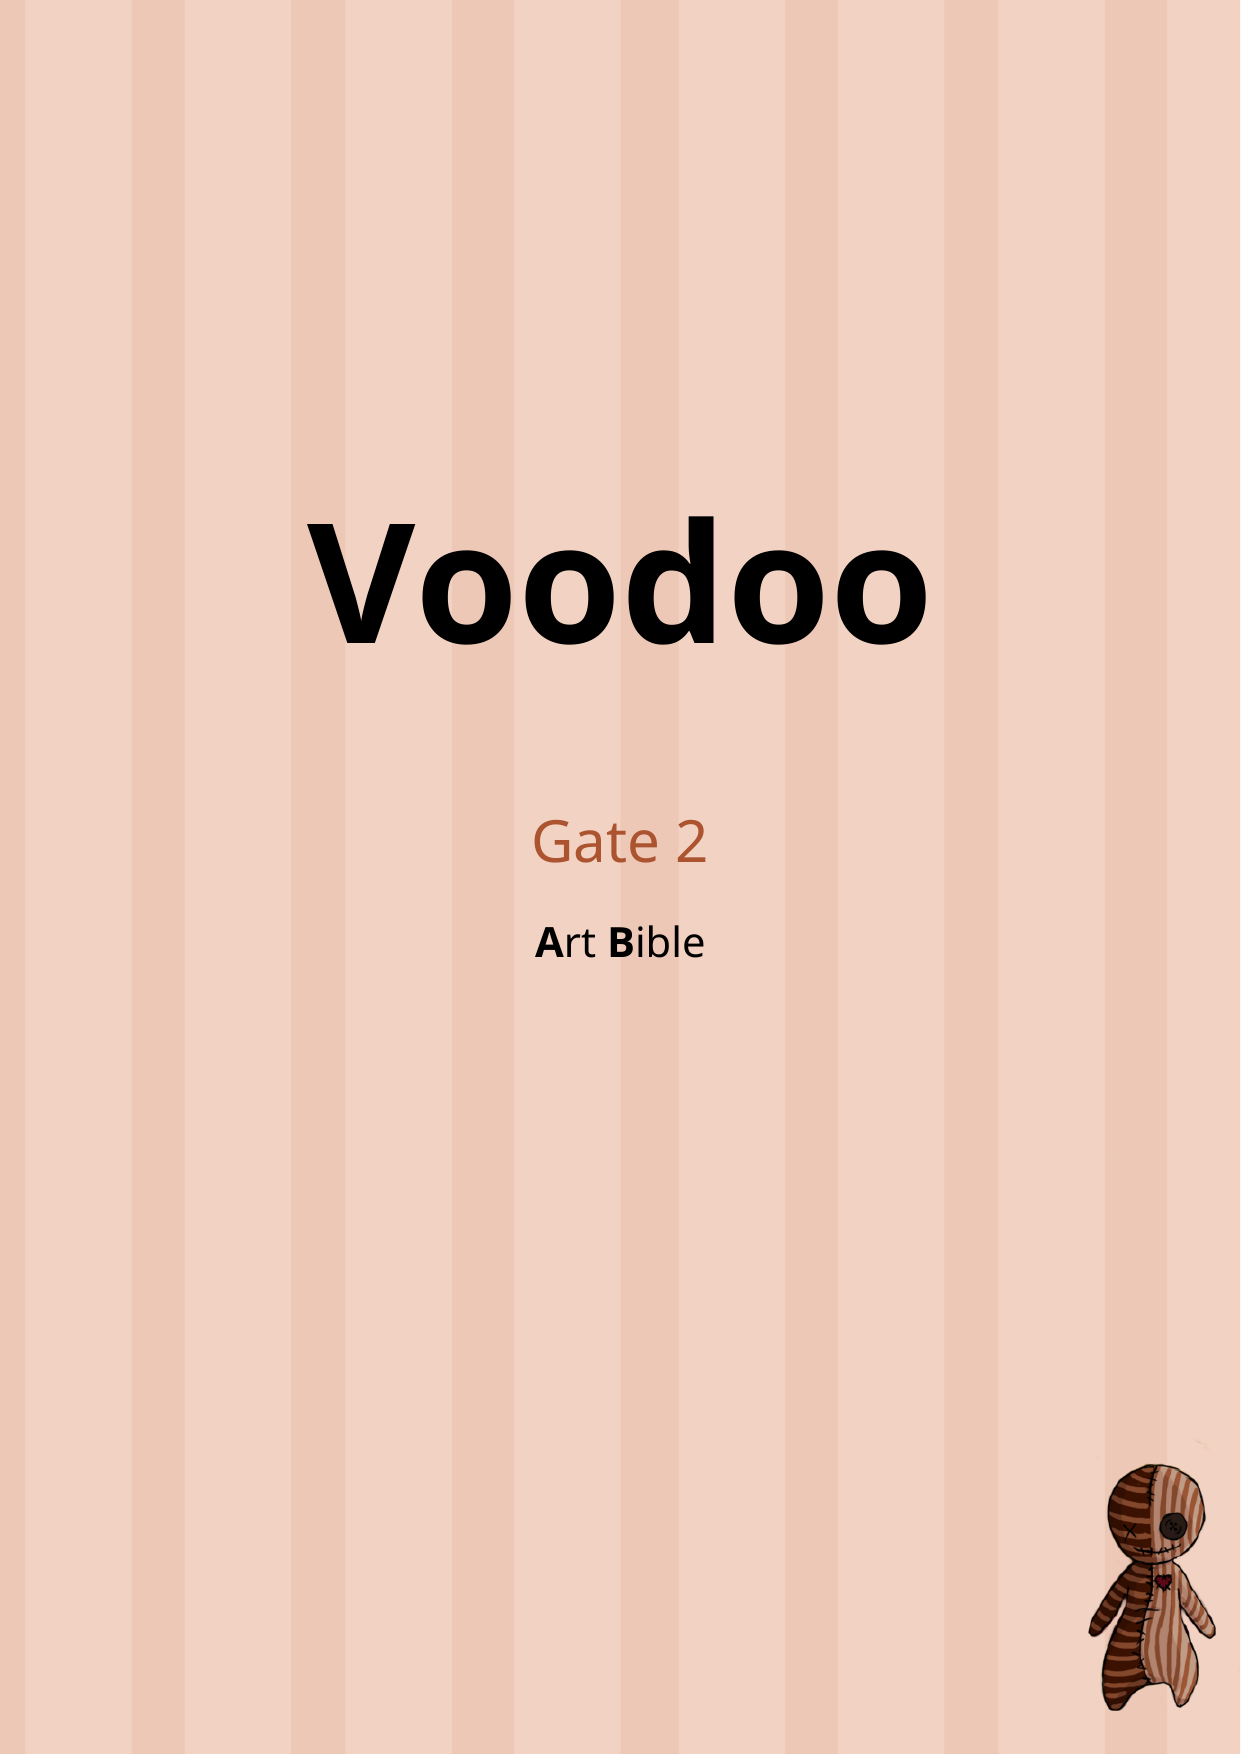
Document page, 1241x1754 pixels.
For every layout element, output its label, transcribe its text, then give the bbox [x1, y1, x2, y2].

picture [0, 0, 1241, 1754]
text Voodoo [148, 466, 1093, 693]
text Art Bible [148, 913, 1093, 969]
text Gate 2 [148, 801, 1093, 880]
